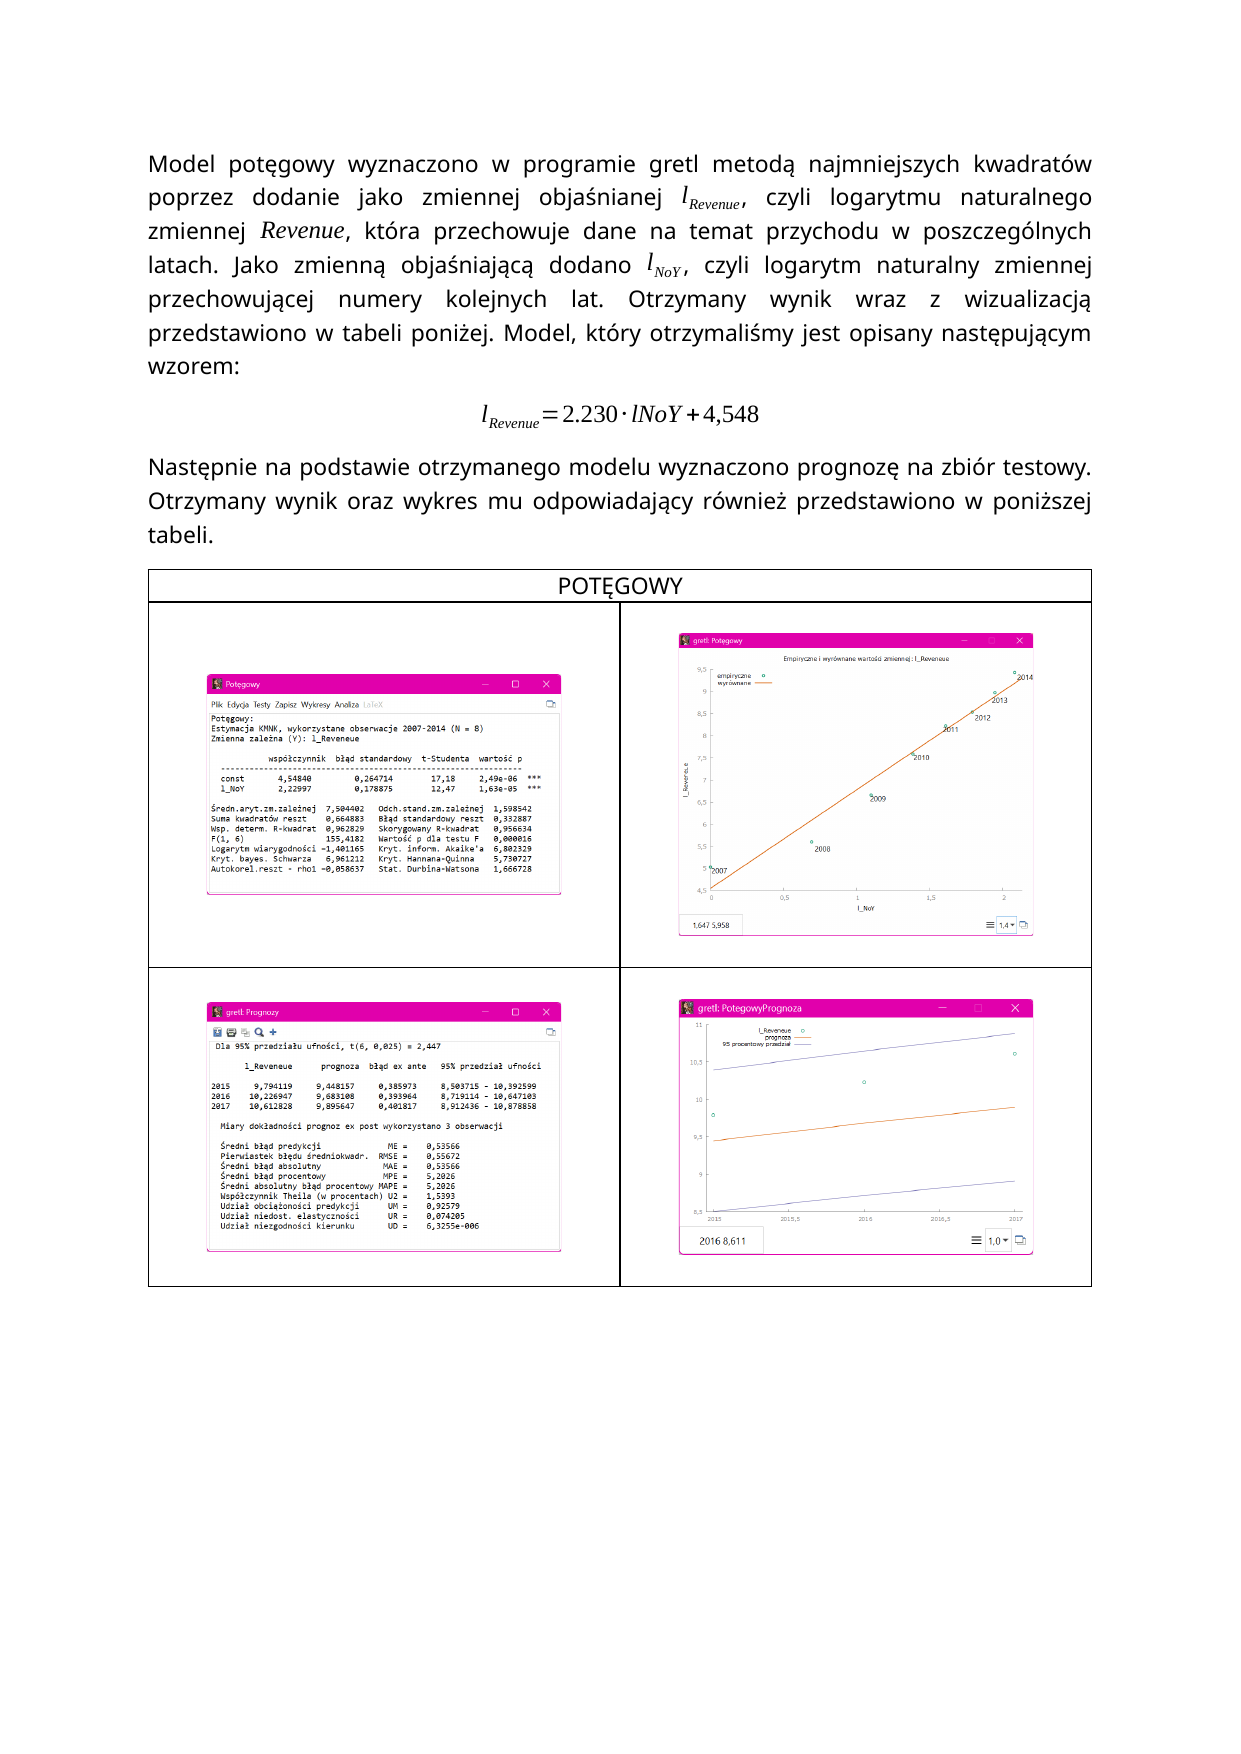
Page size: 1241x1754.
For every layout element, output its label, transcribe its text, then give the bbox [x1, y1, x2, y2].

text Model potęgowy wyznaczono w programie gretl metodą najmniejszych kwadratów poprzez dodanie jako zmiennej objaśnianej , czyli logarytmu naturalnego zmiennej , która przechowuje dane na temat przychodu w poszczególnych latach. Jako zmienną objaśniającą dodano , czyli logarytm naturalny zmiennej przechowującej numery kolejnych lat. Otrzymany wynik wraz z wizualizacją przedstawiono w tabeli poniżej. Model, który otrzymaliśmy jest opisany następującym wzorem: [148, 148, 1093, 382]
table_cell [621, 603, 1091, 967]
picture [678, 633, 1034, 936]
table_header POTĘGOWY [149, 570, 1091, 601]
picture [206, 674, 562, 895]
table_cell [621, 968, 1091, 1286]
table_cell [149, 603, 619, 967]
text Następnie na podstawie otrzymanego modelu wyznaczono prognozę na zbiór testowy. Otrzymany wynik oraz wykres mu odpowiadający również przedstawiono w poniższej tabeli. [148, 451, 1093, 550]
table_cell [149, 968, 619, 1286]
picture [206, 1002, 562, 1252]
picture [678, 999, 1034, 1255]
